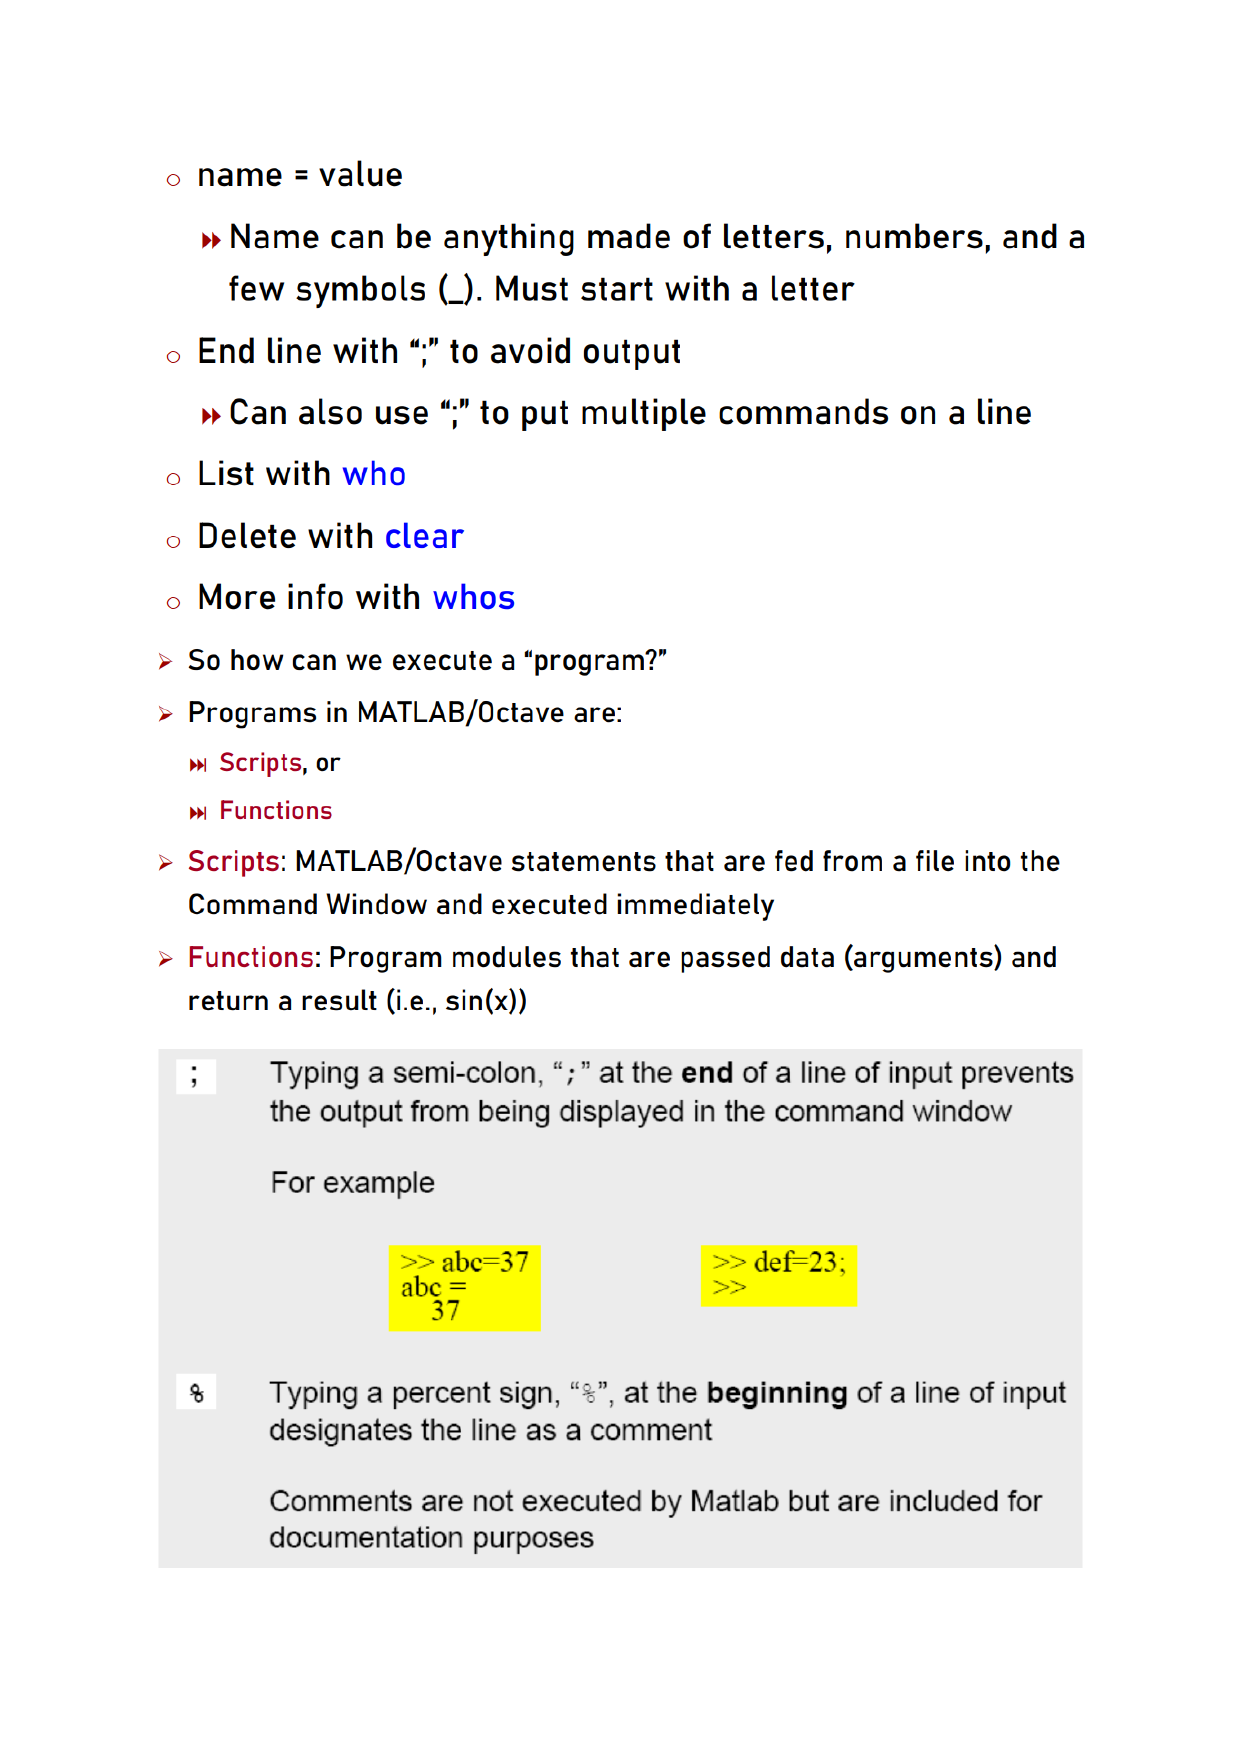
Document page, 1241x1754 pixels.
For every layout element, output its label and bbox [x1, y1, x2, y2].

picture [150, 642, 1091, 1019]
picture [150, 150, 1091, 624]
picture [150, 1038, 1091, 1577]
